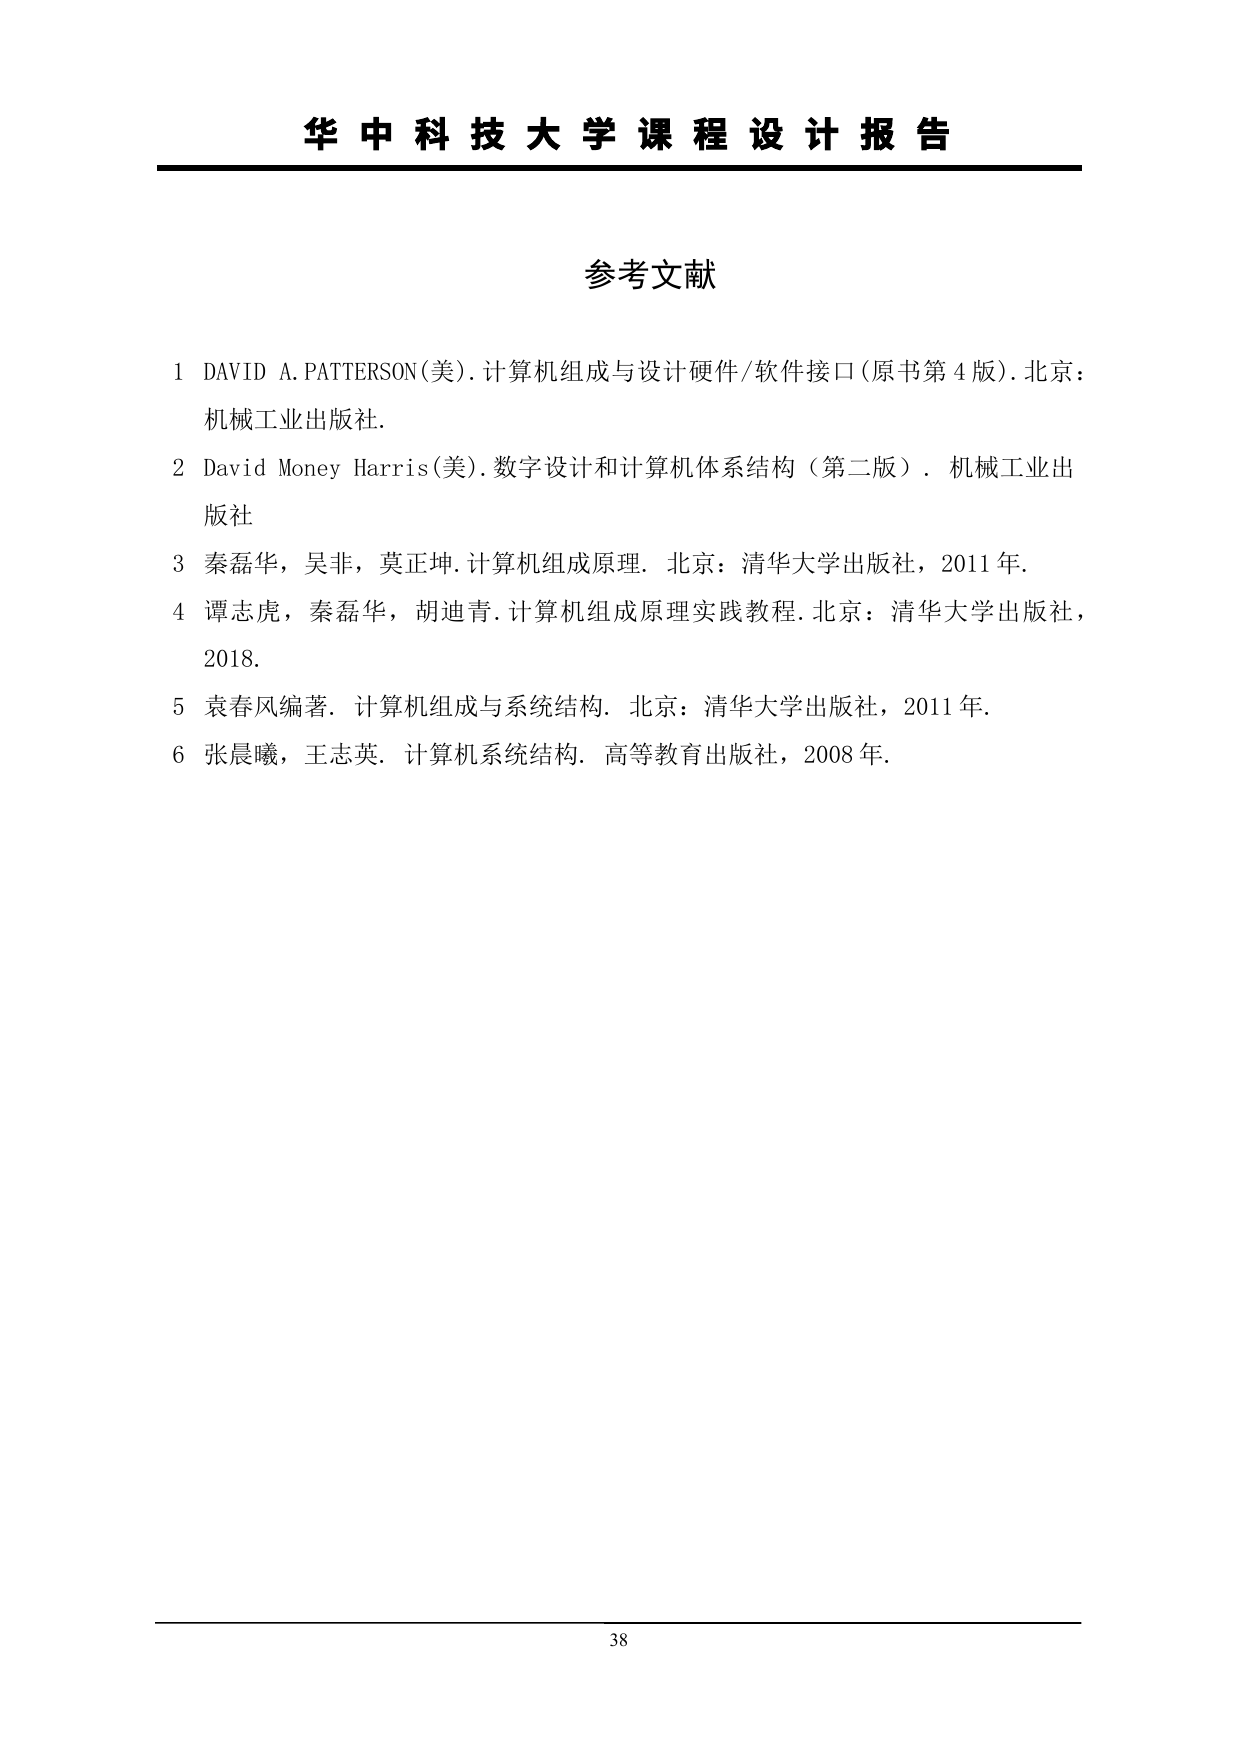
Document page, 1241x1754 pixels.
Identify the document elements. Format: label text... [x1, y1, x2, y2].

list 谭志虎，秦磊华，胡迪青.计算机组成原理实践教程.北京：清华大学出版社，2018. [159, 585, 1075, 681]
list DAVID A.PATTERSON(美).计算机组成与设计硬件/软件接口(原书第4版).北京：机械工业出版社. [159, 346, 1075, 442]
list 袁春风编著. 计算机组成与系统结构. 北京：清华大学出版社，2011年. [159, 681, 1075, 729]
list 张晨曦，王志英. 计算机系统结构. 高等教育出版社，2008年. [159, 729, 1075, 777]
list David Money Harris(美).数字设计和计算机体系结构（第二版）. 机械工业出版社 [159, 442, 1075, 537]
list 秦磊华，吴非，莫正坤.计算机组成原理. 北京：清华大学出版社，2011年. [159, 537, 1075, 585]
subtitle 参考文献 [222, 248, 1078, 296]
